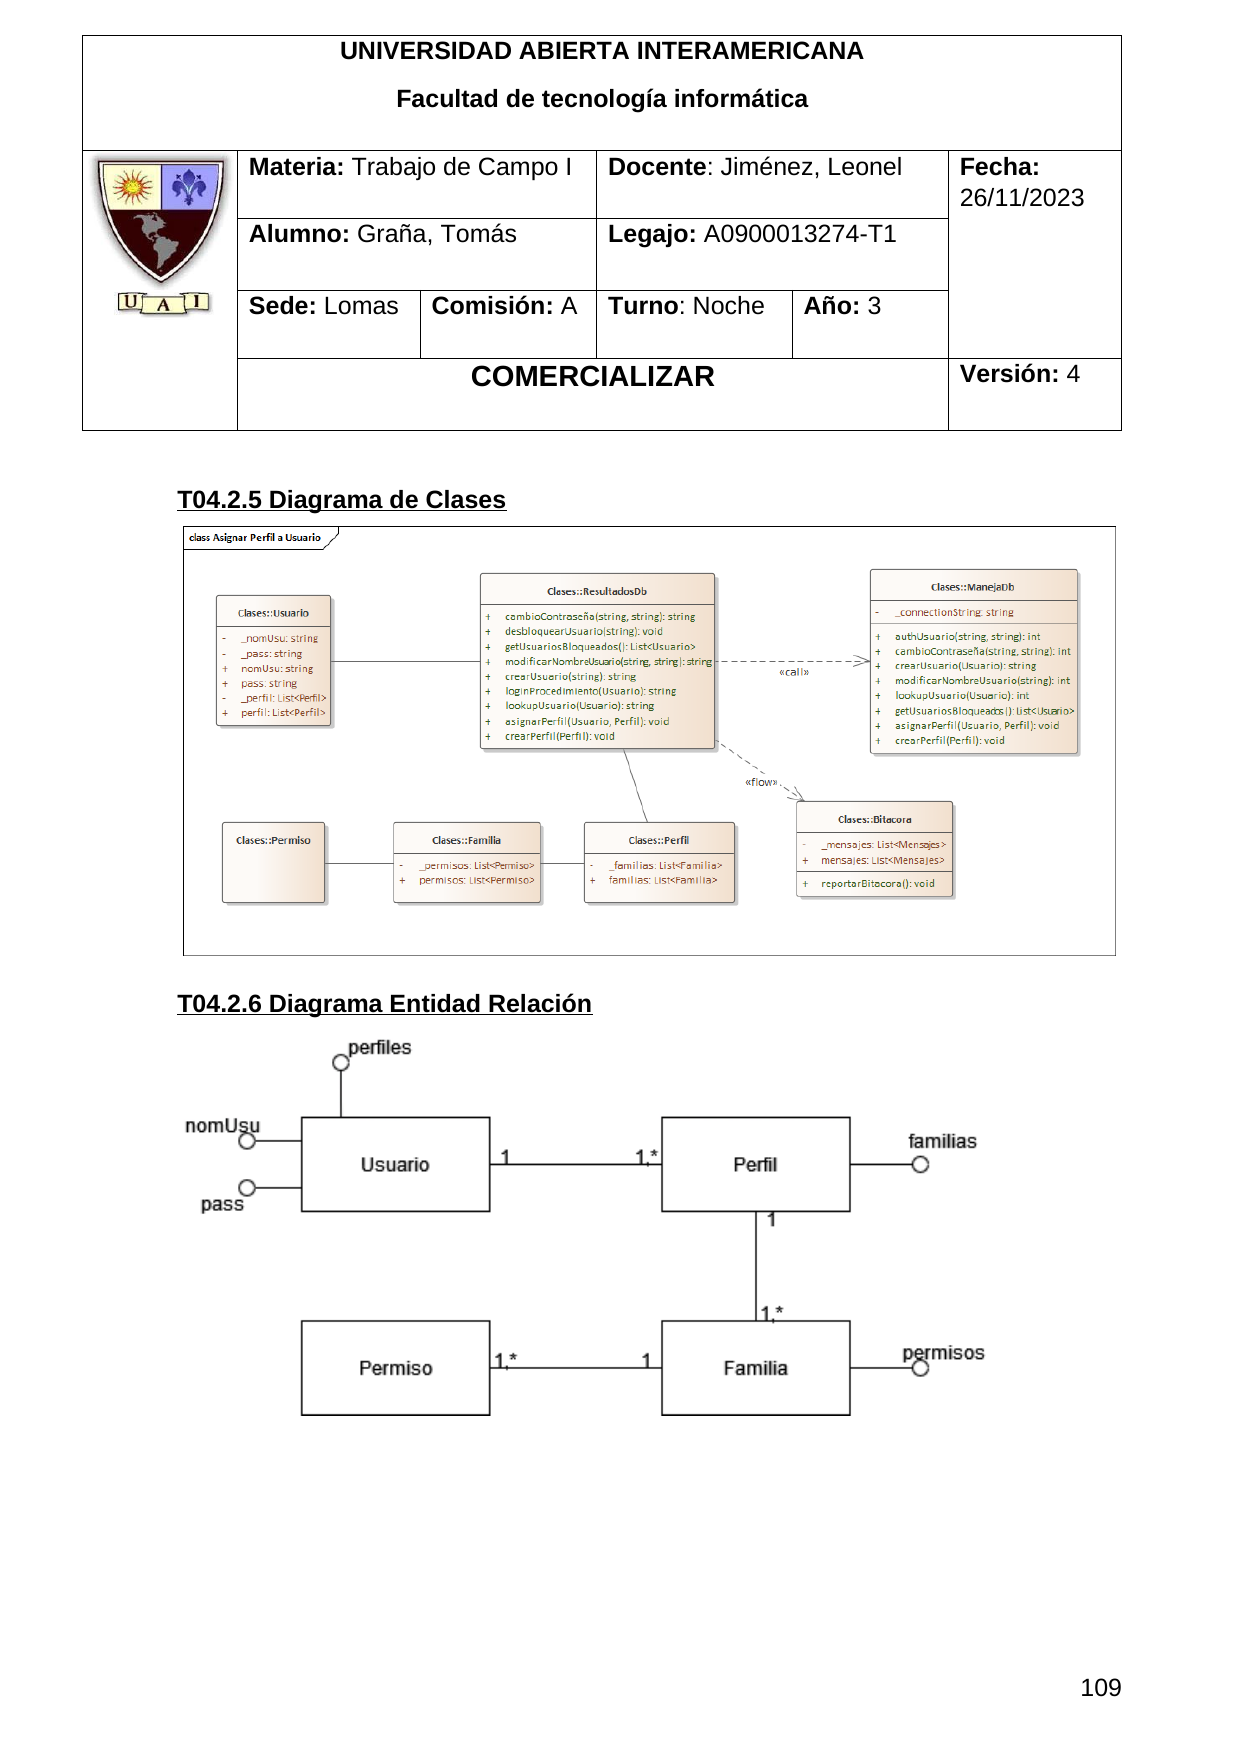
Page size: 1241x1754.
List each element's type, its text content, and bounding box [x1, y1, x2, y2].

picture [177, 520, 1122, 962]
subtitle T04.2.6 Diagrama Entidad Relación [177, 989, 1122, 1017]
picture [177, 1023, 992, 1416]
picture [87, 151, 234, 320]
subtitle T04.2.5 Diagrama de Clases [177, 485, 1122, 513]
